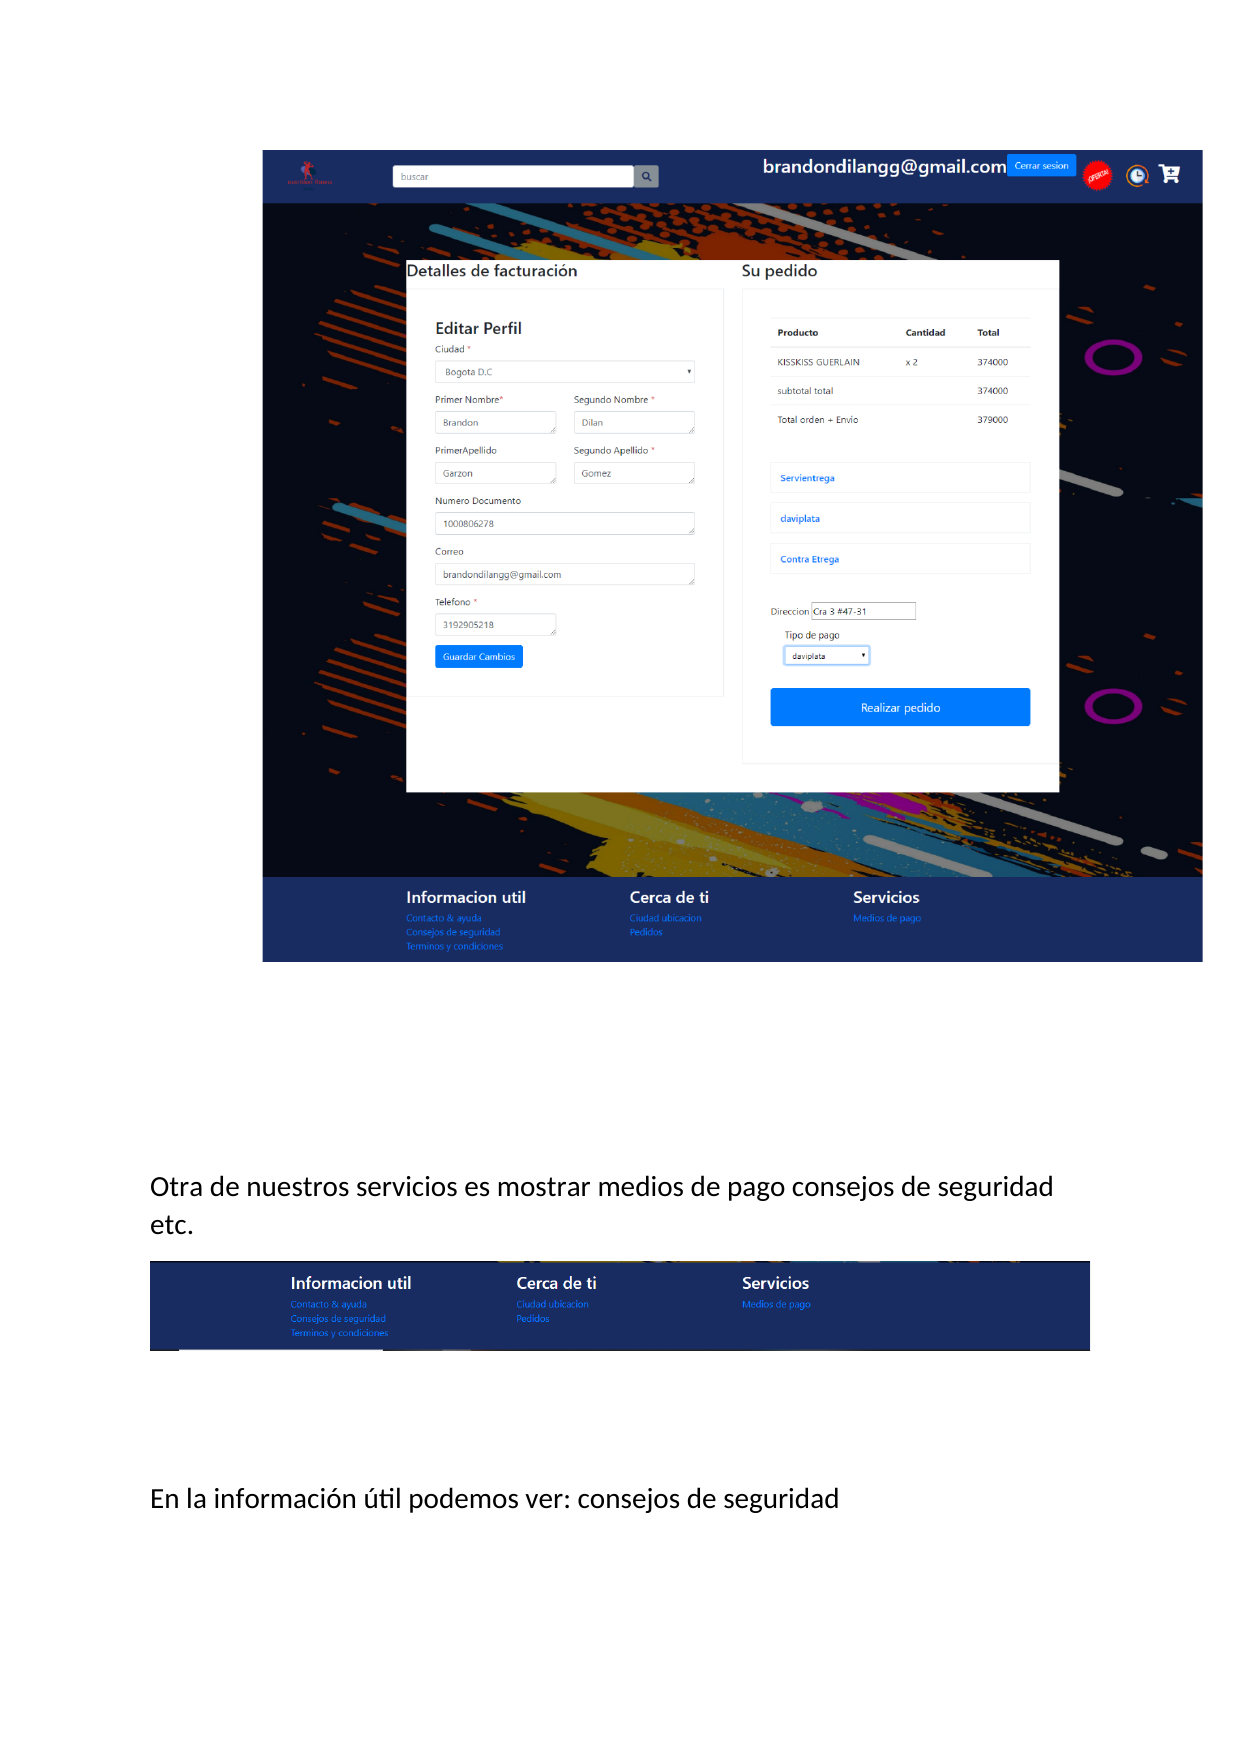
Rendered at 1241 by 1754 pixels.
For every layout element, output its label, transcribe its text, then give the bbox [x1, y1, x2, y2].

text Otra de nuestros servicios es mostrar medios de pago consejos de seguridad etc. [150, 1168, 1090, 1242]
text En la información útil podemos ver: consejos de seguridad [150, 1480, 1090, 1515]
picture [262, 150, 1203, 962]
picture [150, 1261, 1091, 1351]
